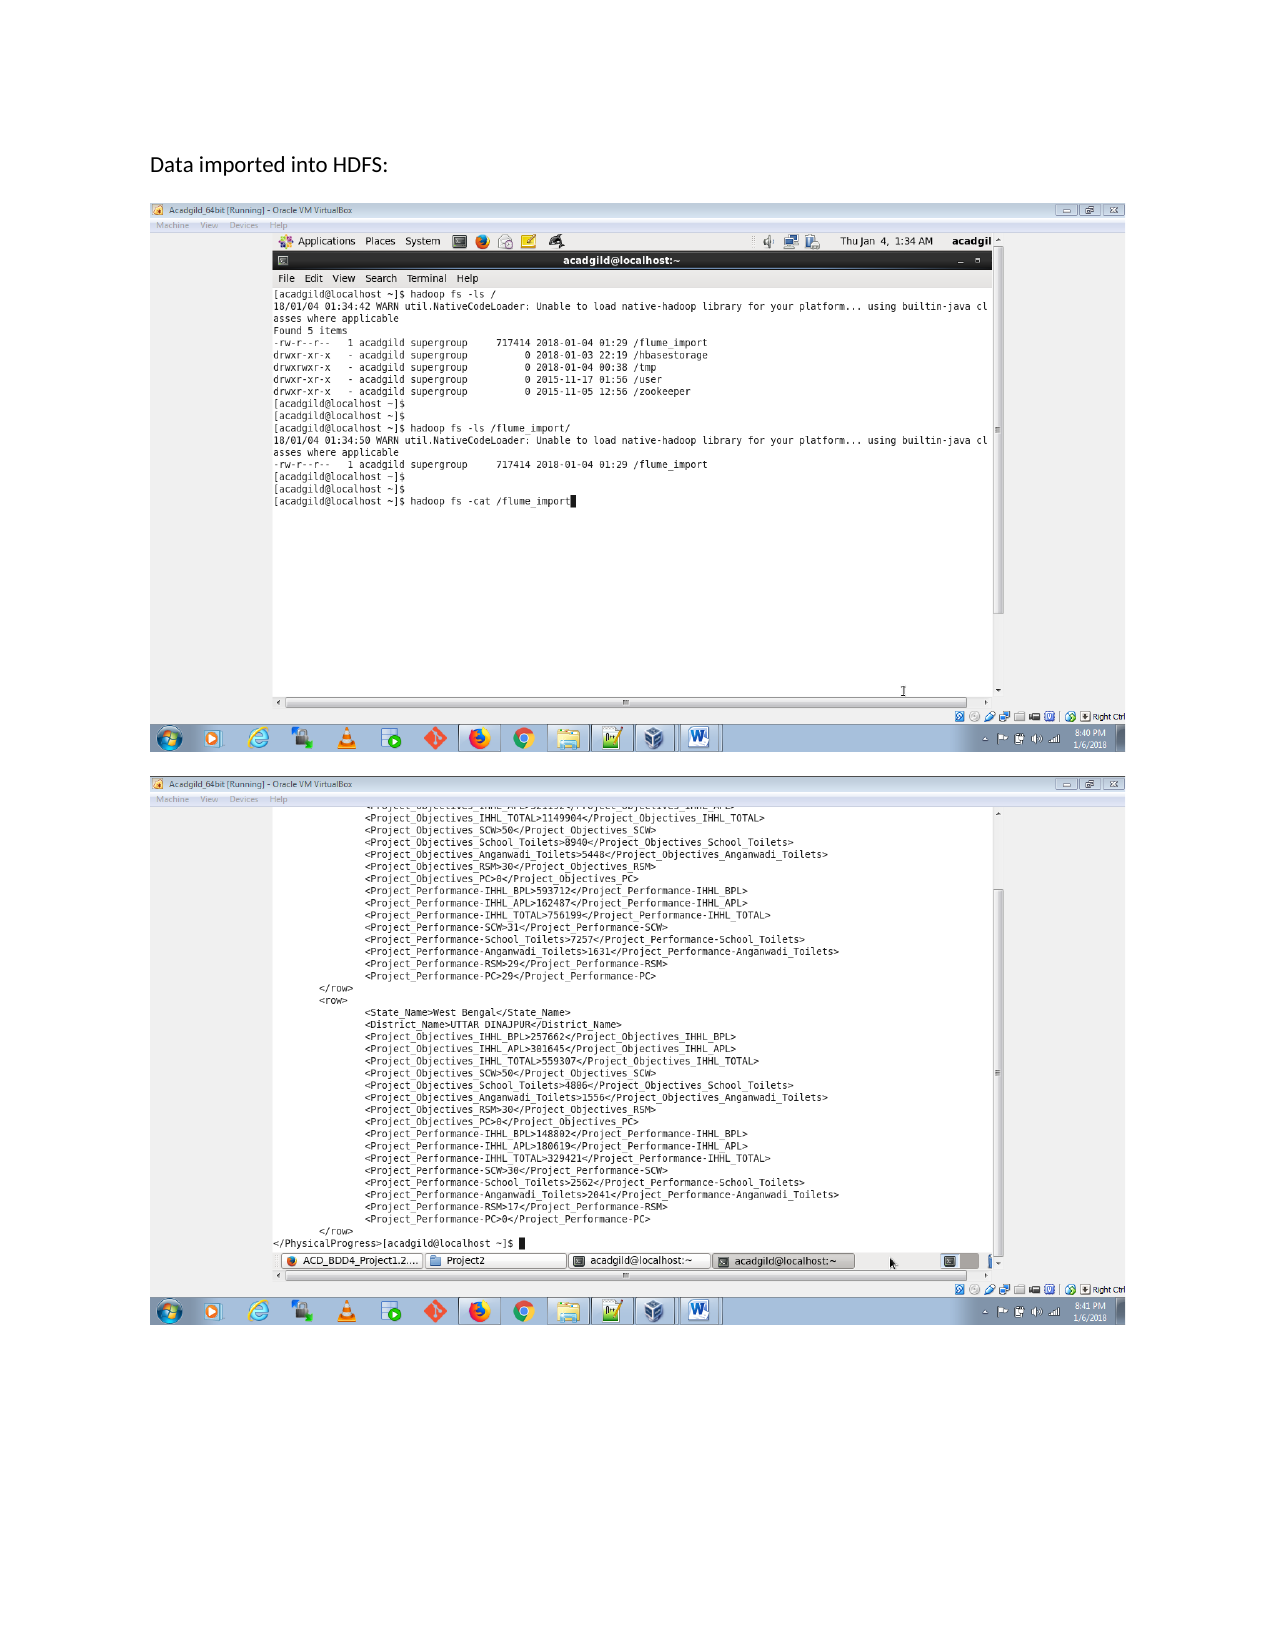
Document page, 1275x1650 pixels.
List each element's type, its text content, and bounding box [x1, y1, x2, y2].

text Data imported into HDFS: [150, 150, 1125, 178]
picture [150, 776, 1125, 1325]
picture [150, 203, 1125, 752]
